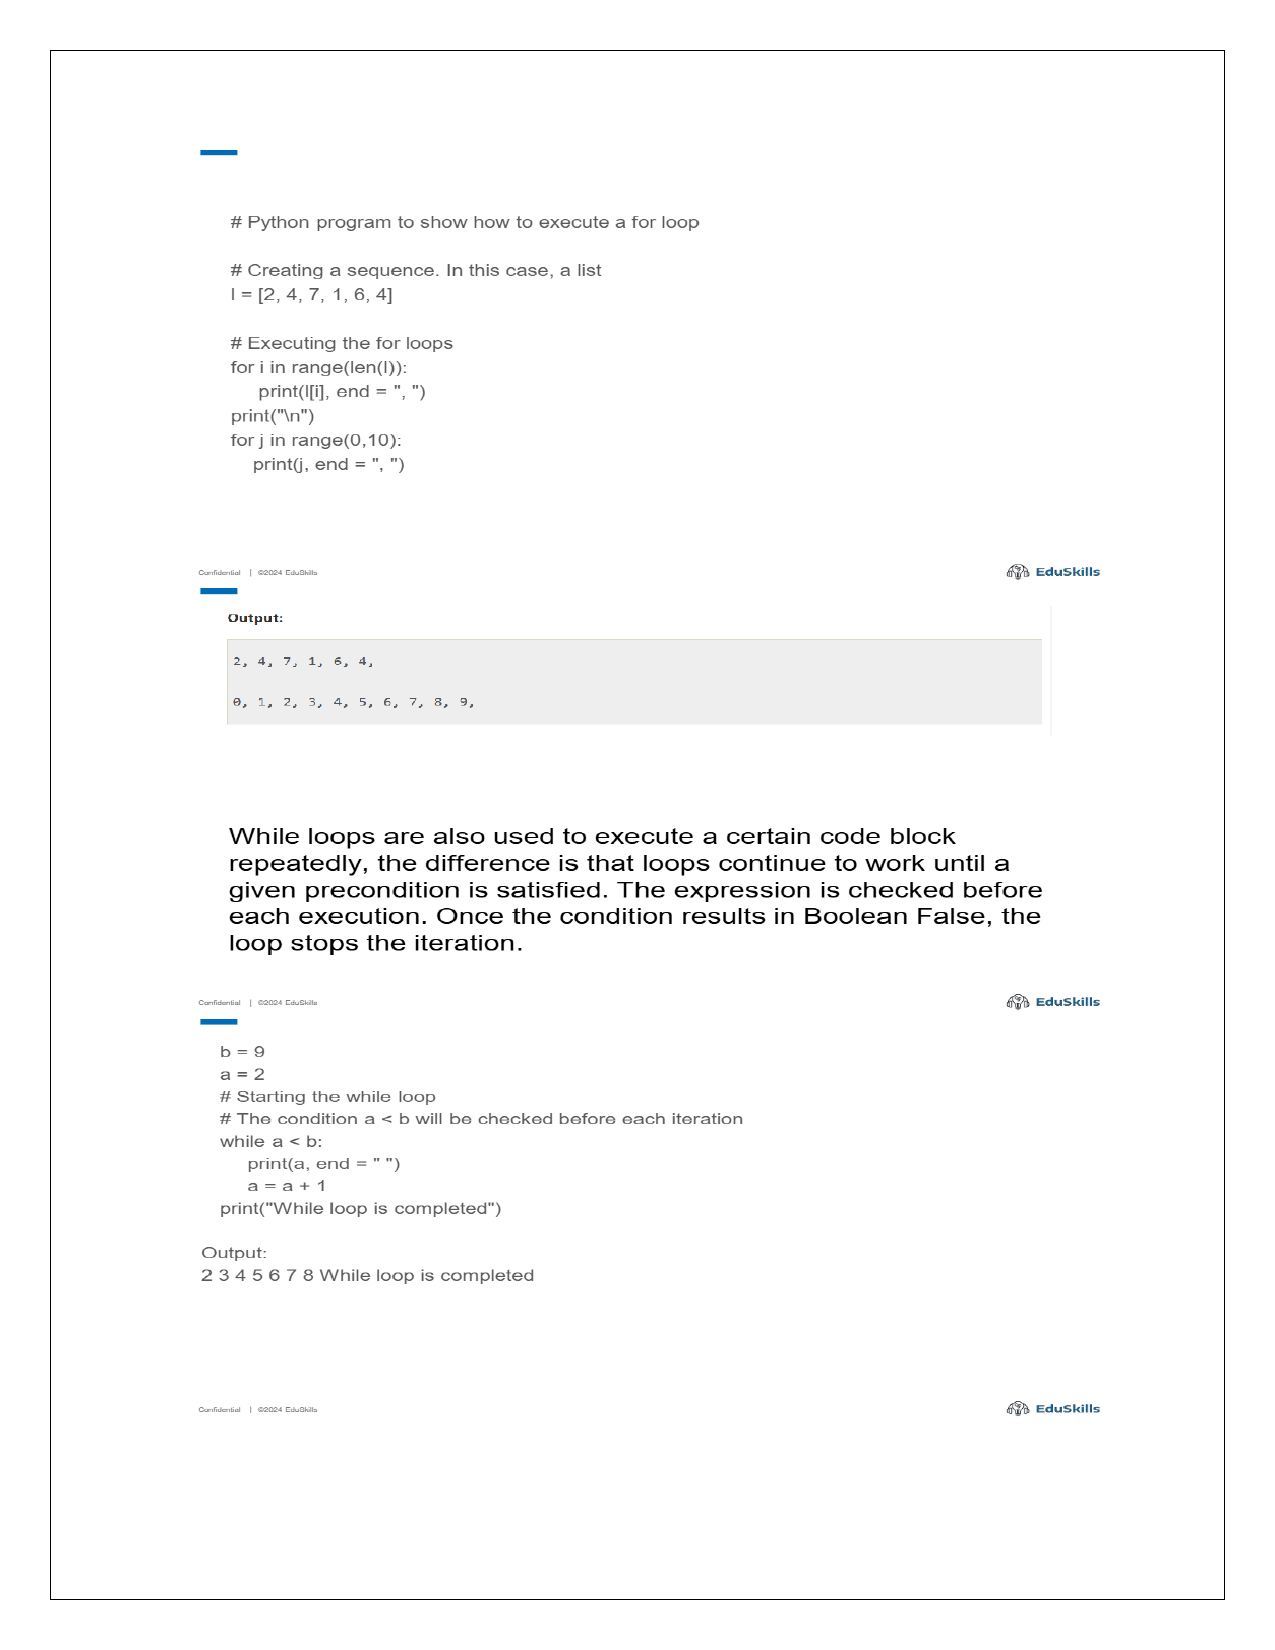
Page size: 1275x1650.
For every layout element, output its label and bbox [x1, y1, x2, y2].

picture [150, 150, 1126, 585]
picture [150, 1019, 1126, 1421]
picture [150, 588, 1126, 1015]
